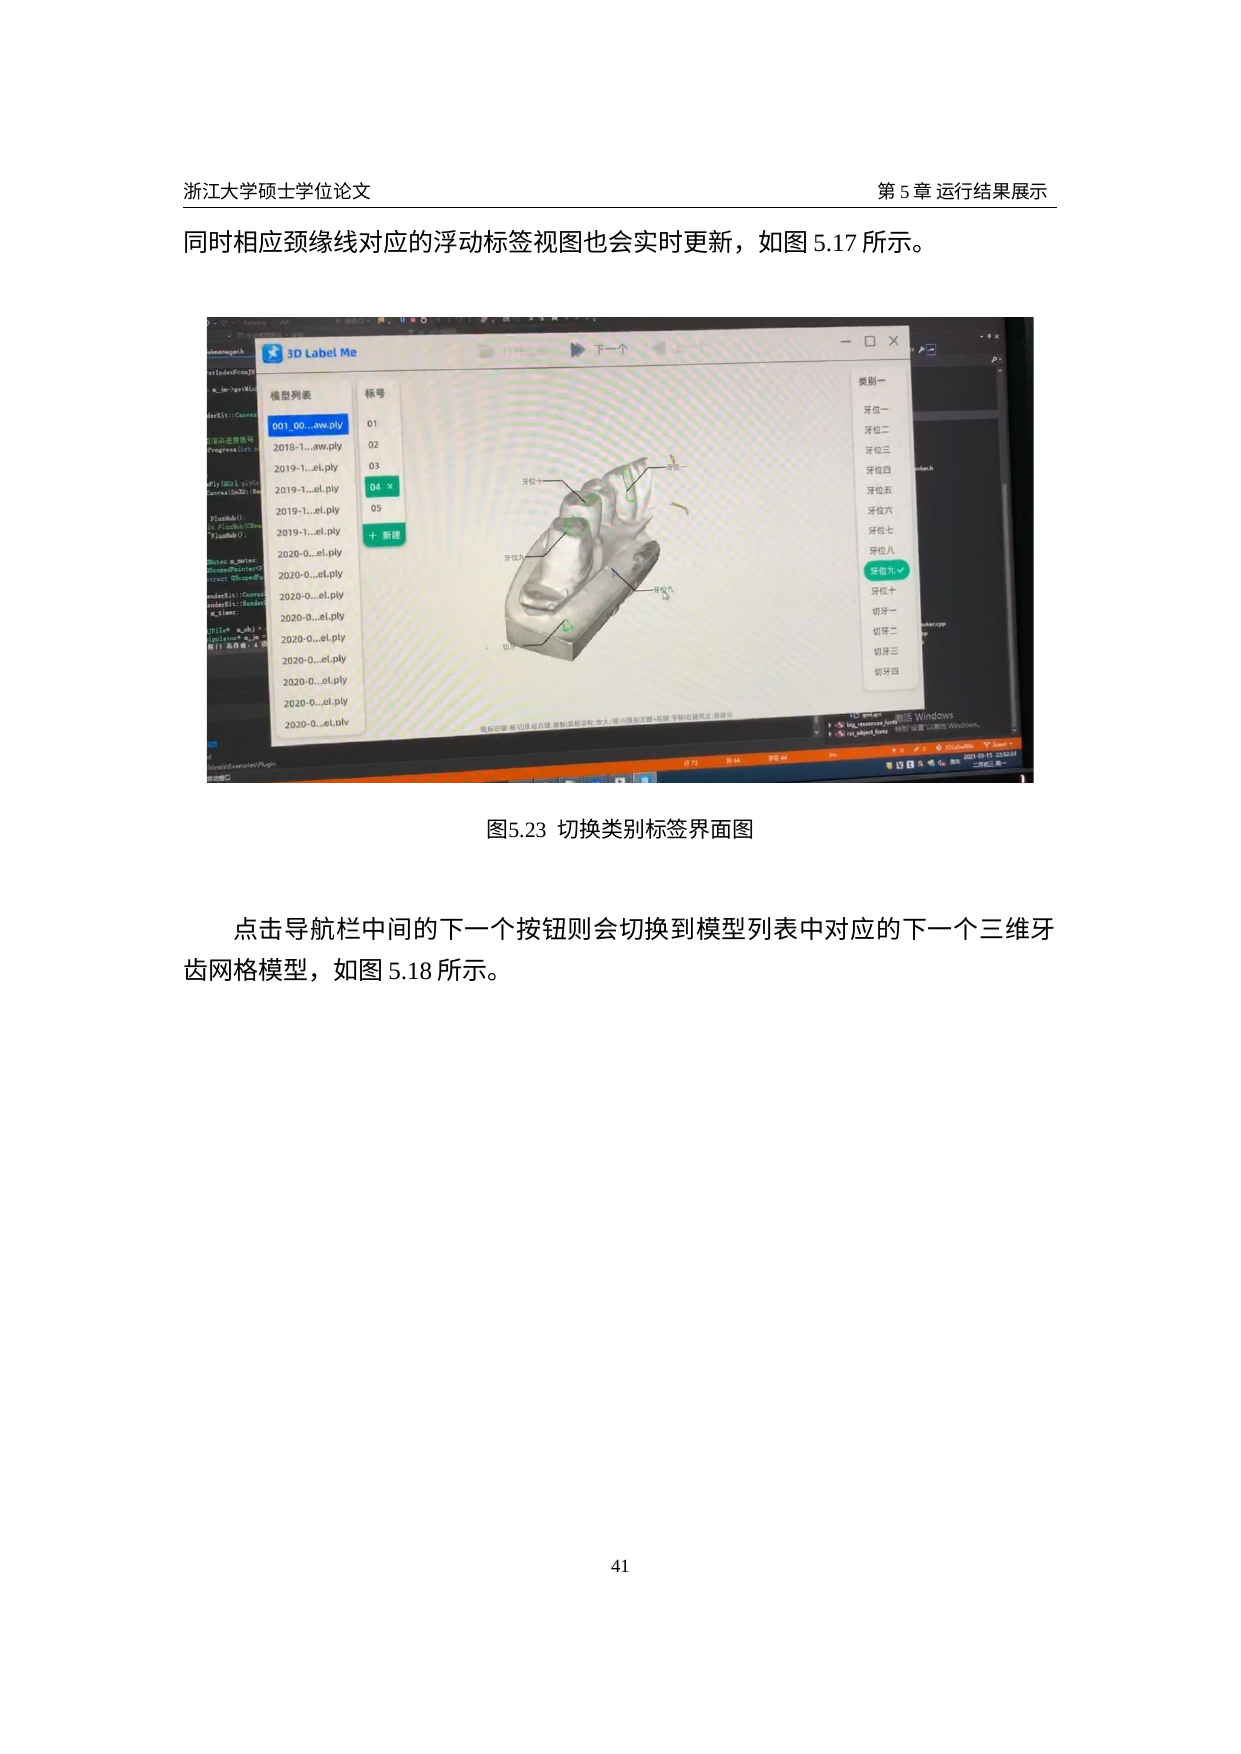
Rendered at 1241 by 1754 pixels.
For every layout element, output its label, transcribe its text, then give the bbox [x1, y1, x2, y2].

text 点击导航栏中间的下一个按钮则会切换到模型列表中对应的下一个三维牙齿网格模型，如图5.18所示。 [183, 905, 1057, 988]
picture [206, 317, 1034, 783]
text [183, 218, 1057, 260]
